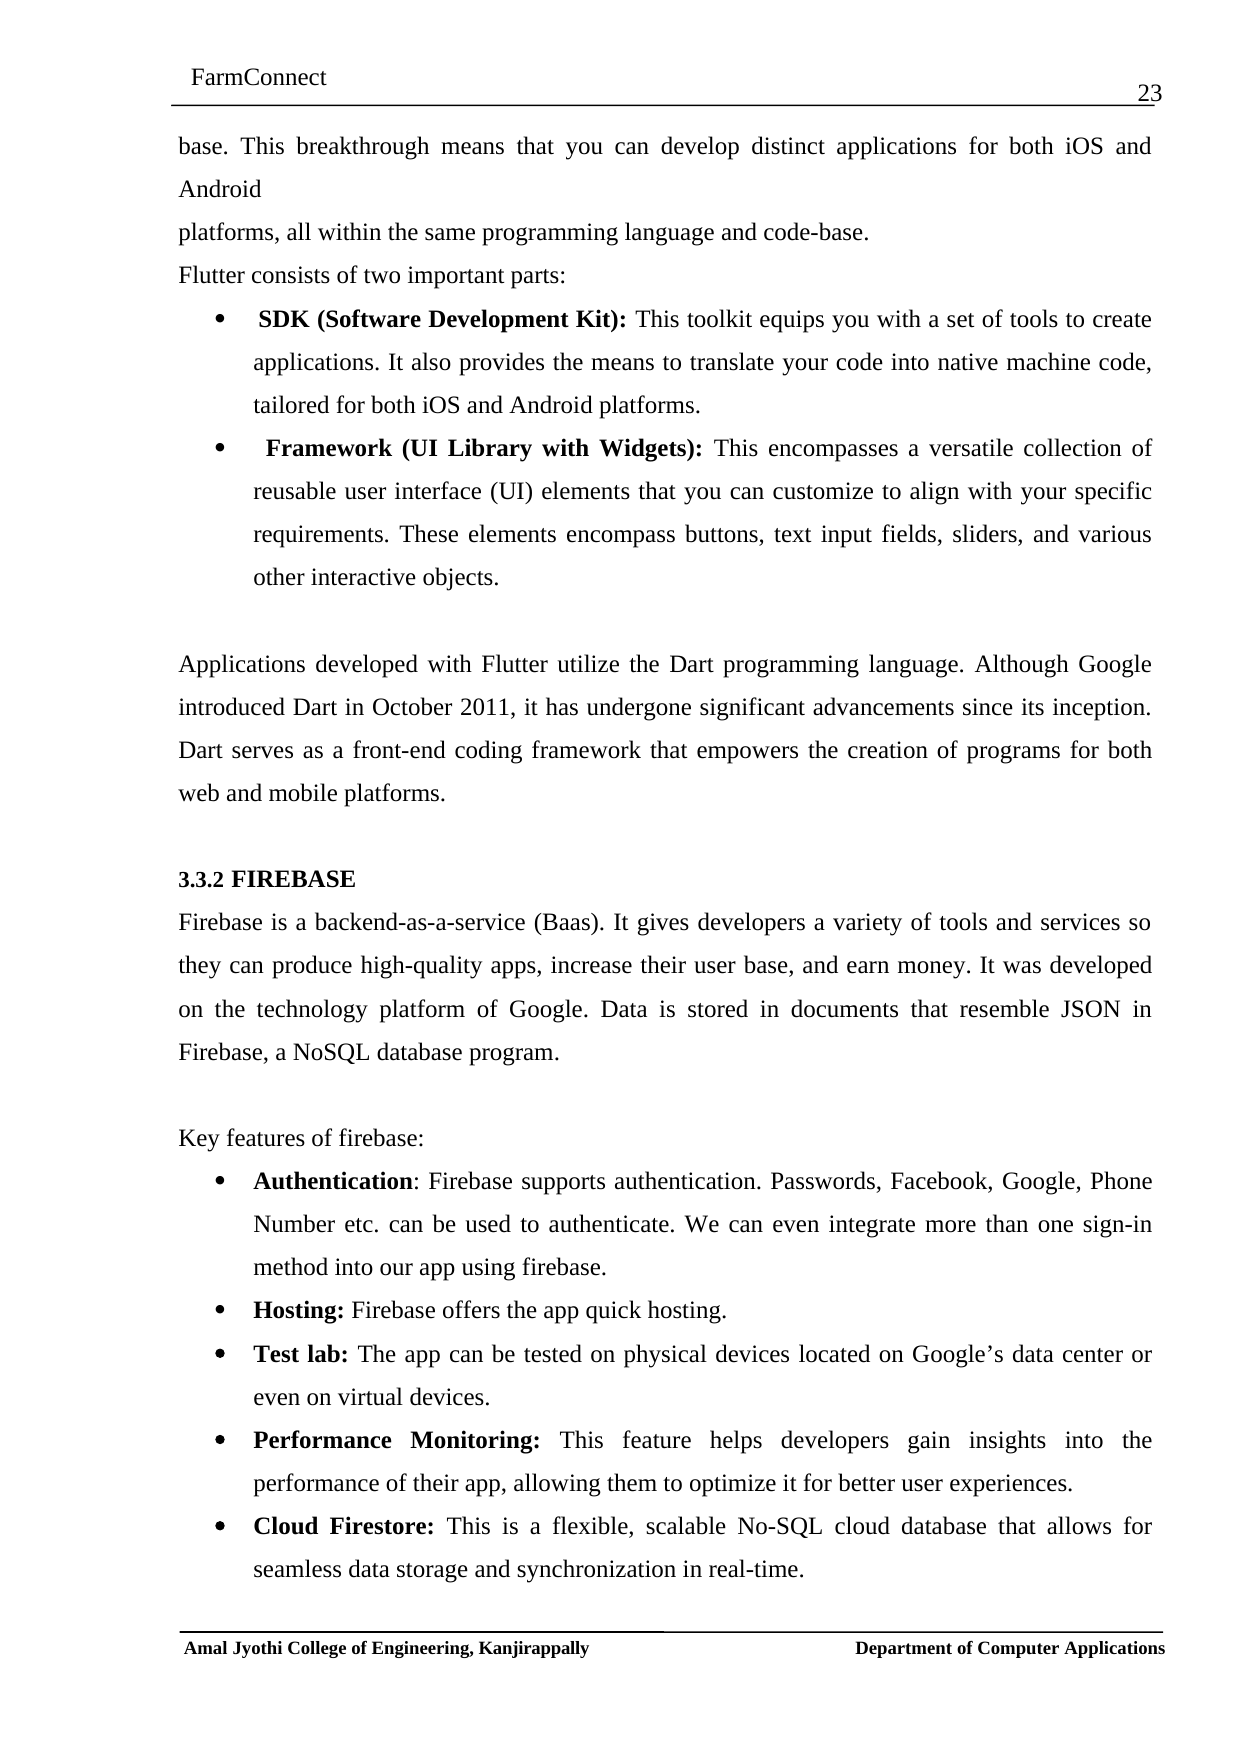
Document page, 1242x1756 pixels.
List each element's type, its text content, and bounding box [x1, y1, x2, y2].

list Hosting: Firebase offers the app quick hosting. [216, 1296, 1153, 1324]
text Applications developed with Flutter utilize the Dart programming language. Although Google introduced Dart in October 2011, it has undergone significant advancements since its inception. Dart serves as a front-end coding framework that empowers the creation of programs for both web and mobile platforms. [178, 649, 1153, 807]
list SDK (Software Development Kit): This toolkit equips you with a set of tools to create applications. It also provides the means to translate your code into native machine code, tailored for both iOS and Android platforms. [216, 304, 1153, 419]
list Performance Monitoring: This feature helps developers gain insights into the performance of their app, allowing them to optimize it for better user experiences. [216, 1425, 1153, 1497]
text Flutter consists of two important parts: [178, 261, 1153, 289]
text base. This breakthrough means that you can develop distinct applications for both iOS and Android [178, 131, 1153, 203]
list Cloud Firestore: This is a flexible, scalable No-SQL cloud database that allows for seamless data storage and synchronization in real-time. [216, 1511, 1153, 1583]
list Authentication: Firebase supports authentication. Passwords, Facebook, Google, Phone Number etc. can be used to authenticate. We can even integrate more than one sign-in method into our app using firebase. [216, 1166, 1153, 1281]
text Firebase is a backend-as-a-service (Baas). It gives developers a variety of tools and services so they can produce high-quality apps, increase their user base, and earn money. It was developed on the technology platform of Google. Data is stored in documents that resemble JSON in Firebase, a NoSQL database program. [178, 907, 1153, 1066]
text platforms, all within the same programming language and code-base. [178, 217, 1153, 246]
list Framework (UI Library with Widgets): This encompasses a versatile collection of reusable user interface (UI) elements that you can customize to align with your specific requirements. These elements encompass buttons, text input fields, sliders, and various other interactive objects. [216, 433, 1153, 591]
list Test lab: The app can be tested on physical devices located on Google’s data center or even on virtual devices. [216, 1339, 1153, 1411]
subtitle FIREBASE [178, 864, 1153, 893]
text Key features of firebase: [178, 1123, 1153, 1152]
